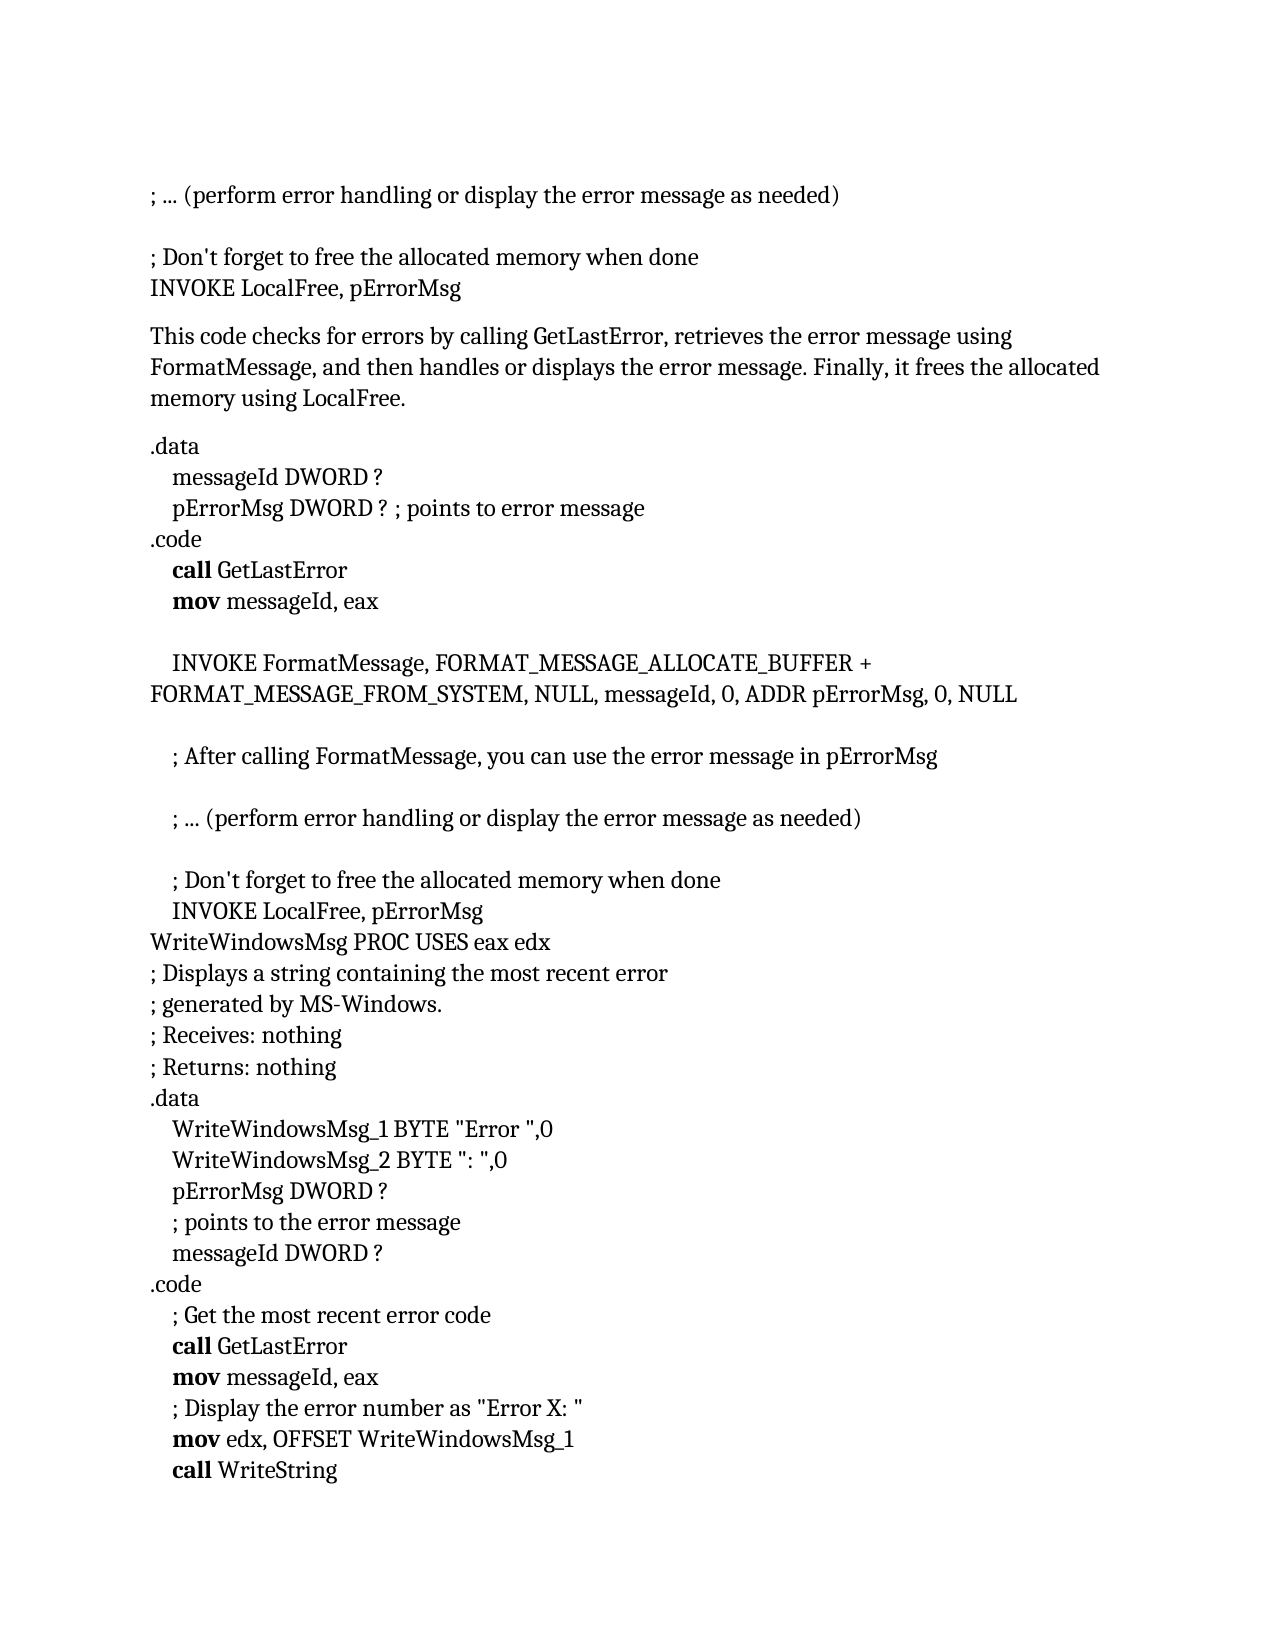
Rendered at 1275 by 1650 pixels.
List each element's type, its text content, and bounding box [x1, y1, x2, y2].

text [150, 432, 1125, 1485]
text This code checks for errors by calling GetLastError, retrieves the error message using FormatMessage, and then handles or displays the error message. Finally, it frees the allocated memory using LocalFree. [150, 322, 1125, 413]
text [150, 150, 1125, 303]
